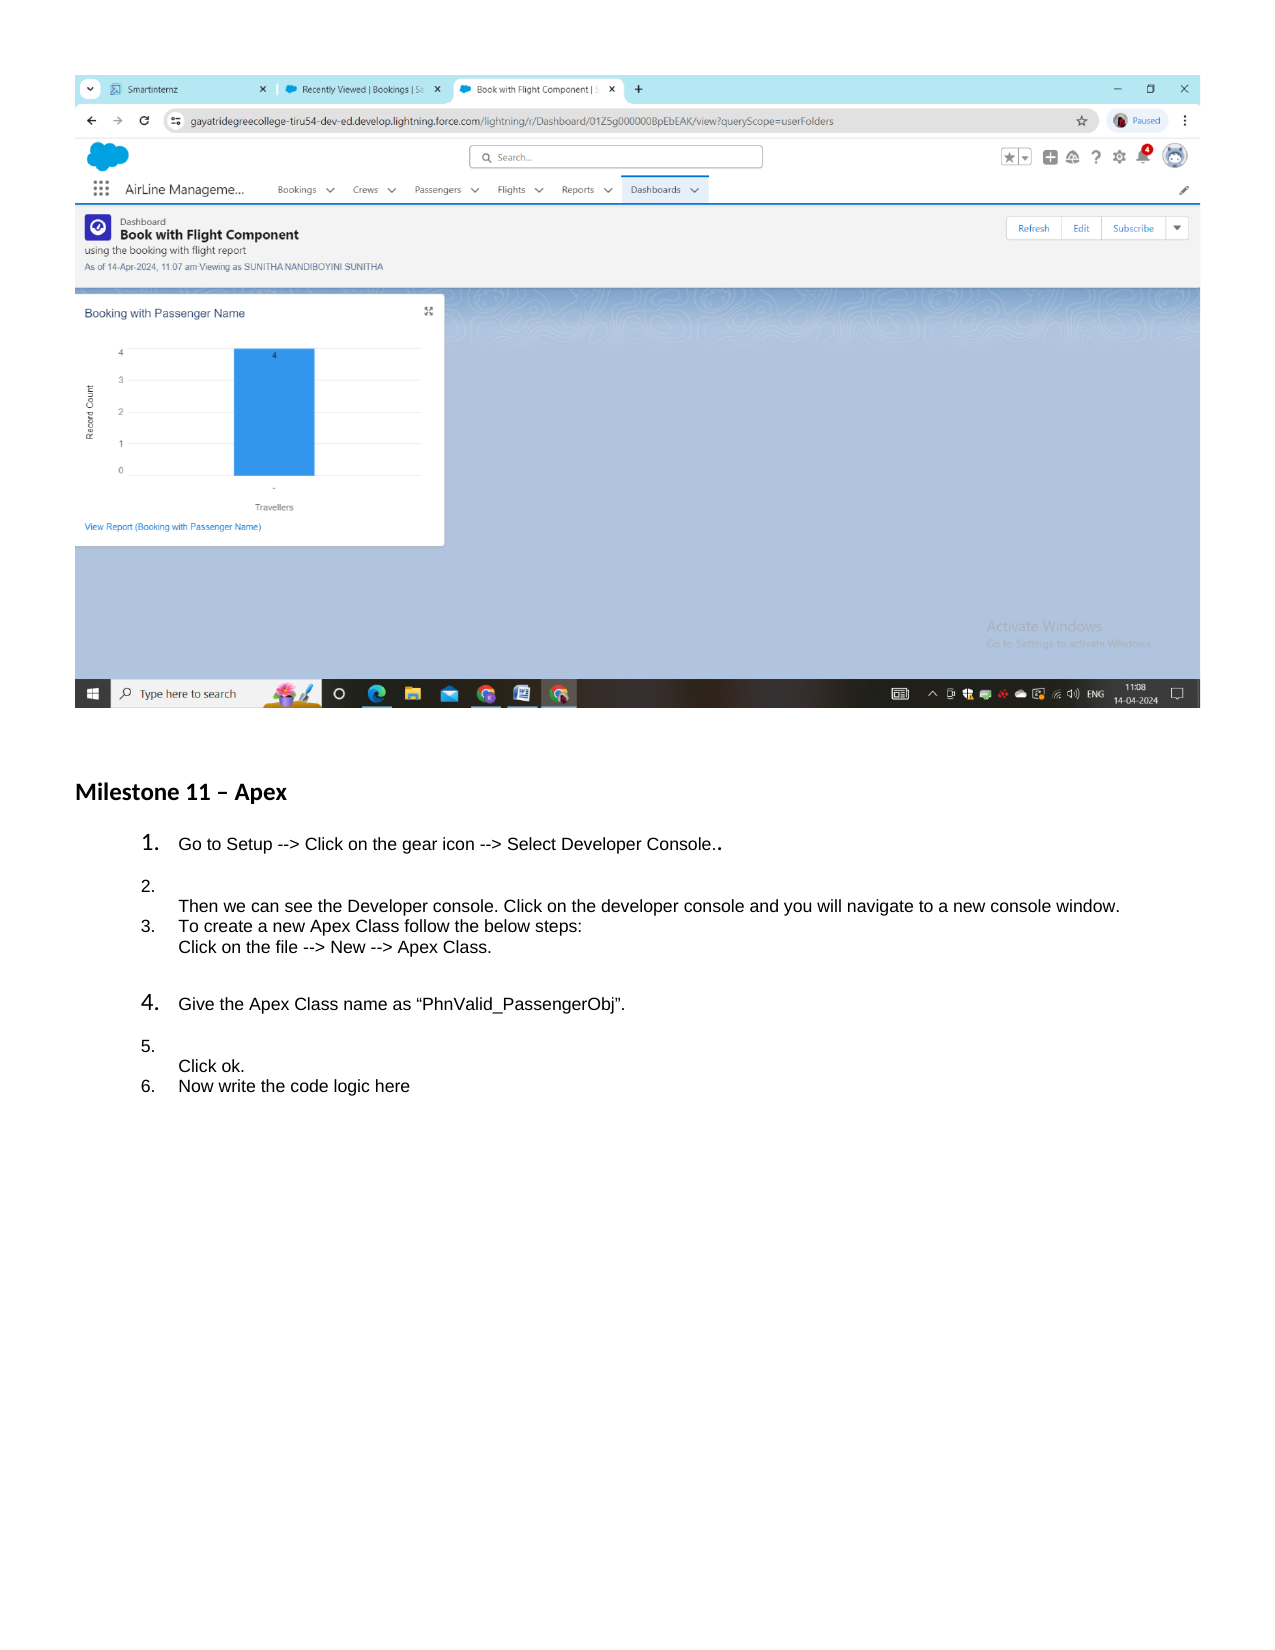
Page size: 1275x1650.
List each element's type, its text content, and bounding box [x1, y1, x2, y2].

list Now write the code logic here [141, 1076, 1200, 1125]
list Then we can see the Developer console. Click on the developer console and you will navigate to a new console window. [141, 875, 1200, 916]
list Give the Apex Class name as “PhnValid_PassengerObj”. [141, 986, 1200, 1016]
list Click ok. [141, 1035, 1200, 1076]
list Go to Setup --> Click on the gear icon --> Select Developer Console.. [141, 826, 1200, 856]
picture [75, 75, 1200, 708]
text Milestone 11 – Apex [75, 776, 1200, 807]
list To create a new Apex Class follow the below steps: Click on the file --> New --> Apex Class. [141, 916, 1200, 986]
